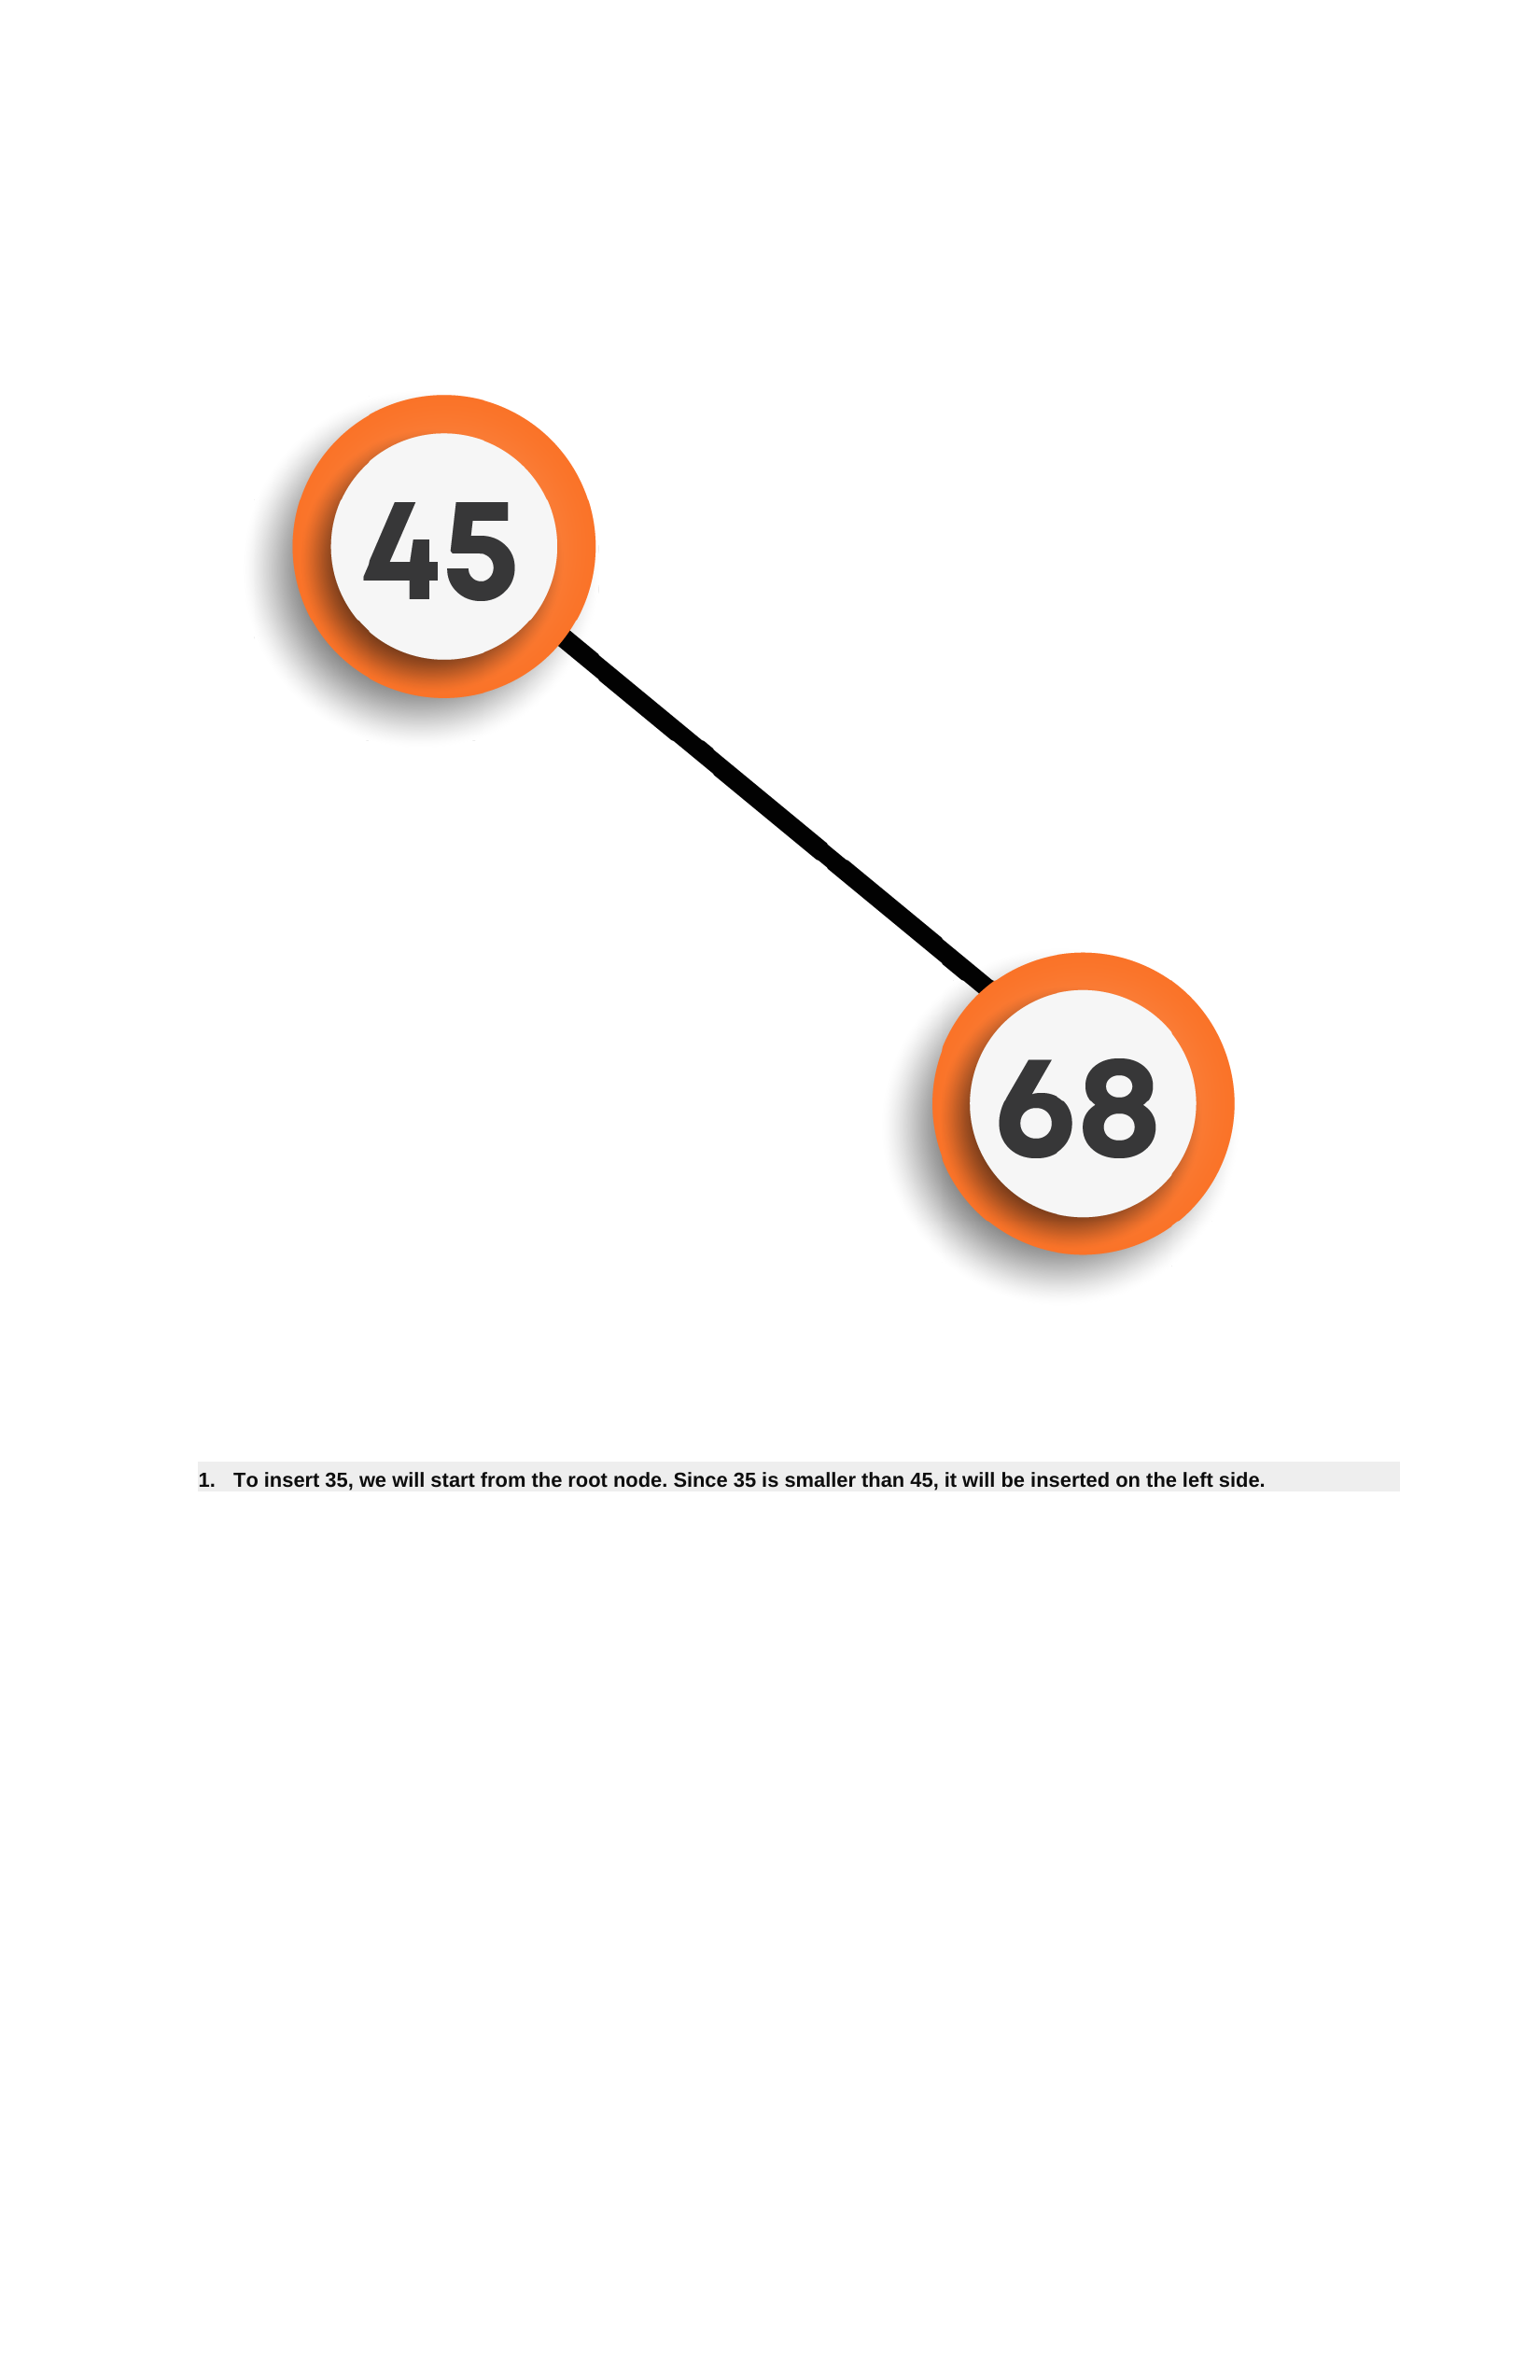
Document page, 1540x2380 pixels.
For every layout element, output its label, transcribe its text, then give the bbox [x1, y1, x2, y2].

list To insert 35, we will start from the root node. Since 35 is smaller than 45, it will be inserted on the left side. [198, 1462, 1400, 1491]
picture [140, 140, 1400, 1462]
